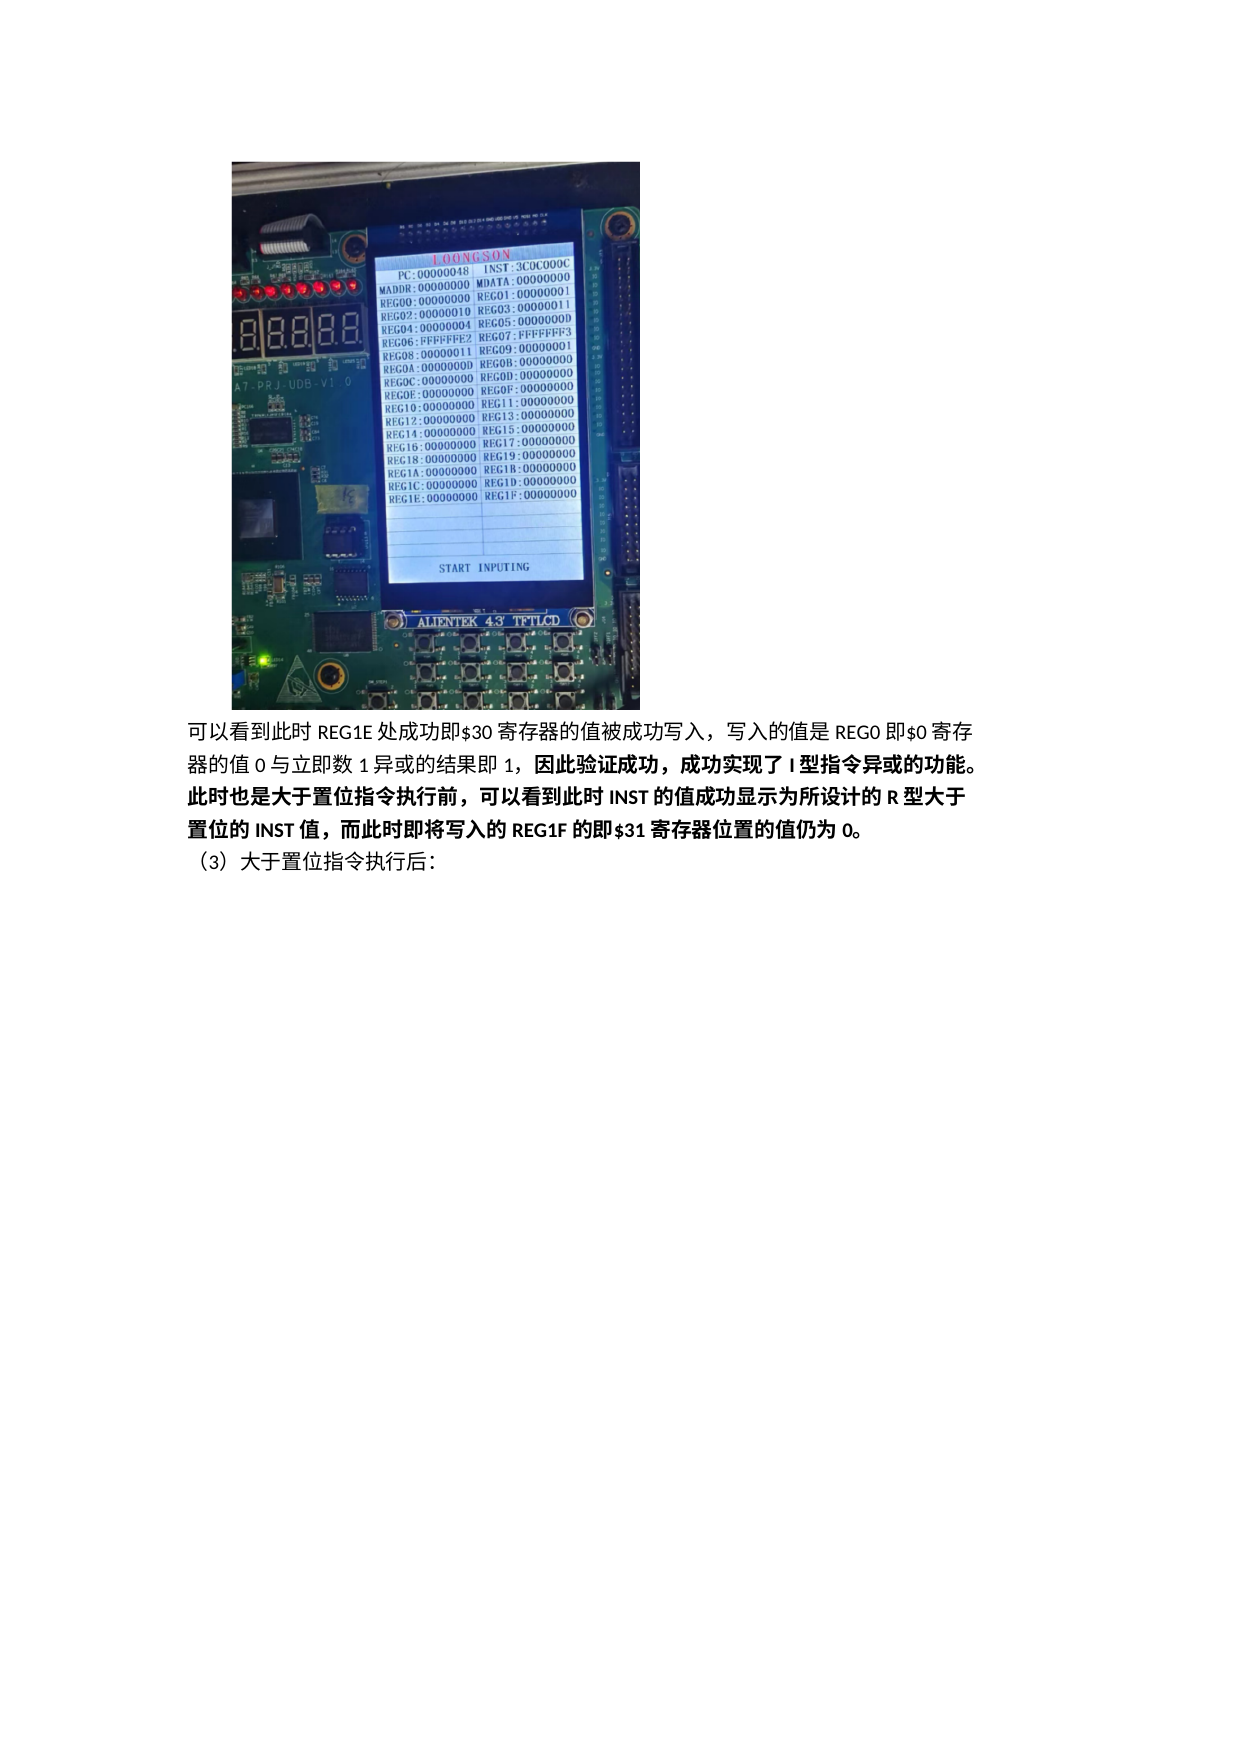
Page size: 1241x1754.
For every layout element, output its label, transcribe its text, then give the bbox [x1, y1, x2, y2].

text 置位的 INST 值，而此时即将写入的 REG1F 的即$31 寄存器位置的值仍为 0。 [187, 812, 1053, 844]
text 可以看到此时 REG1E 处成功即$30 寄存器的值被成功写入，写入的值是 REG0 即$0 寄存 [187, 714, 1053, 747]
picture [232, 162, 640, 710]
text 器的值 0 与立即数 1 异或的结果即 1，因此验证成功，成功实现了 I 型指令异或的功能。 [187, 747, 1053, 779]
text 此时也是大于置位指令执行前，可以看到此时 INST 的值成功显示为所设计的 R 型大于 [187, 779, 1053, 812]
text （3）大于置位指令执行后： [187, 844, 1053, 877]
